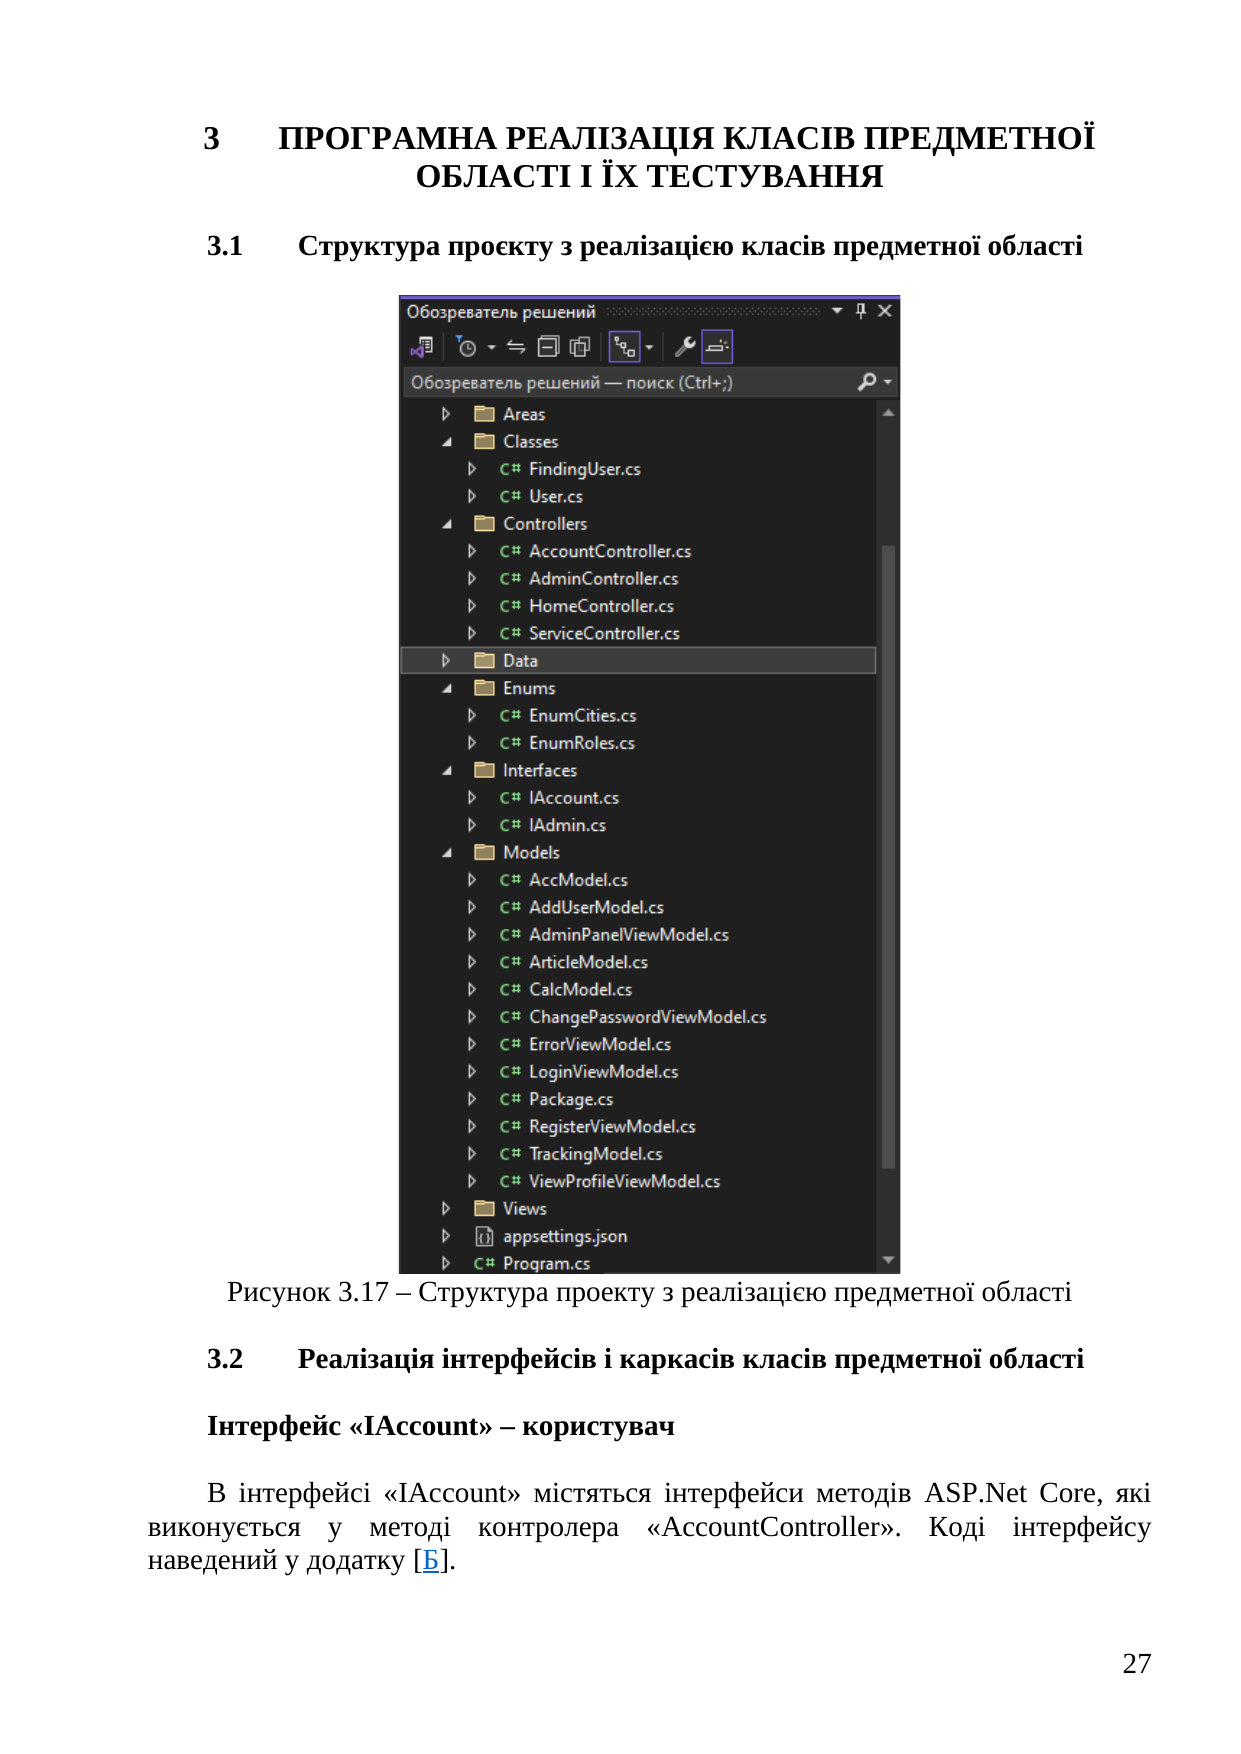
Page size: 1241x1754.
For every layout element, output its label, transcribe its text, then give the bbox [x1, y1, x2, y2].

text Інтерфейс «IAccount» – користувач [148, 1408, 1152, 1442]
subtitle Структура проєкту з реалізацією класів предметної області [148, 228, 1152, 262]
text В інтерфейсі «IAccount» містяться інтерфейси методів ASP.Net Core, які виконується у методі контролера «AccountController». Коді інтерфейсу наведений у додатку [Б]. [148, 1475, 1152, 1576]
subtitle ПРОГРАМНА РЕАЛІЗАЦІЯ КЛАСІВ ПРЕДМЕТНОЇ ОБЛАСТІ І ЇХ ТЕСТУВАННЯ [148, 118, 1152, 195]
subtitle Реалізація інтерфейсів і каркасів класів предметної області [148, 1341, 1152, 1375]
picture [398, 295, 901, 1274]
